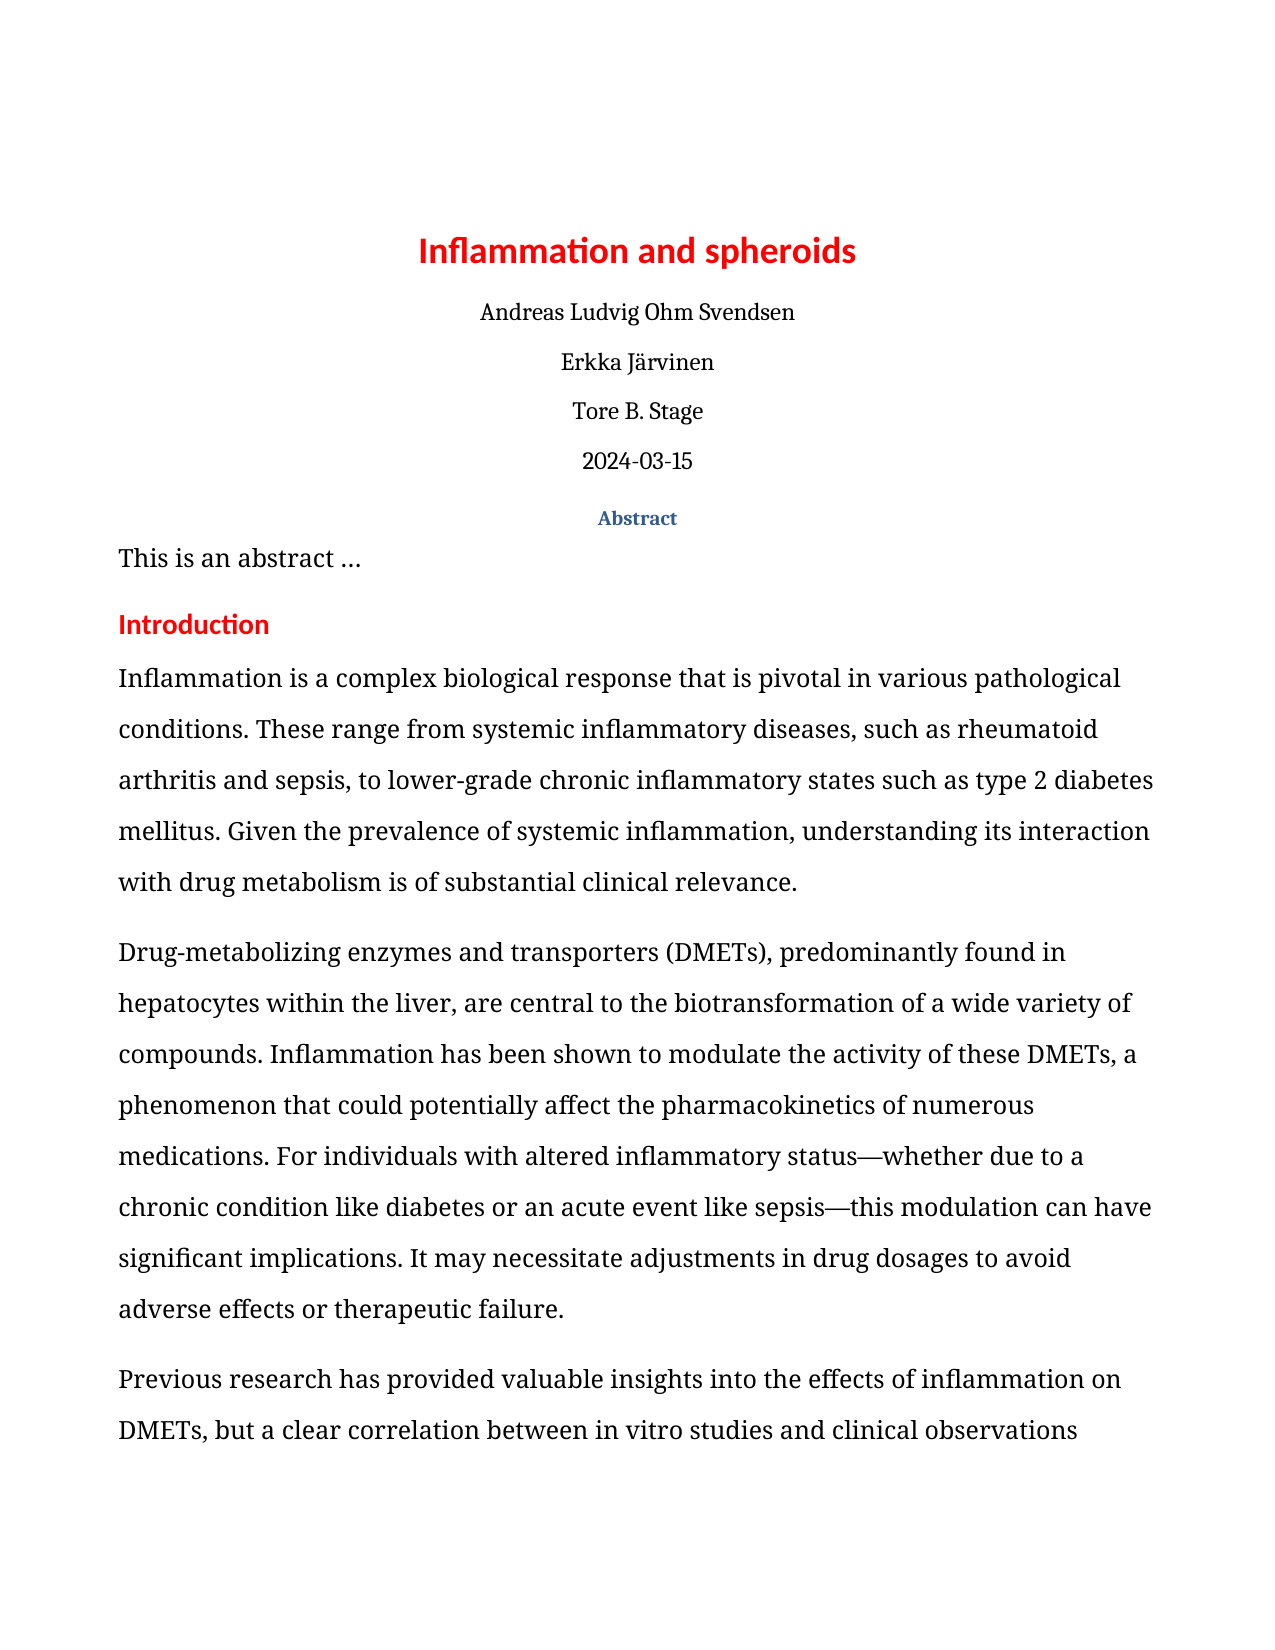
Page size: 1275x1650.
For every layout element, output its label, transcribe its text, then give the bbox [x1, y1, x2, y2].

text This is an abstract … [118, 541, 1157, 575]
title Abstract [118, 507, 1157, 531]
text Inflammation is a complex biological response that is pivotal in various pathological conditions. These range from systemic inflammatory diseases, such as rheumatoid arthritis and sepsis, to lower-grade chronic inflammatory states such as type 2 diabetes mellitus. Given the prevalence of systemic inflammation, understanding its interaction with drug metabolism is of substantial clinical relevance. [118, 661, 1157, 899]
subtitle Introduction [118, 606, 1157, 642]
text 2024-03-15 [118, 447, 1157, 476]
text Andreas Ludvig Ohm Svendsen [118, 298, 1157, 327]
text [118, 1362, 1157, 1447]
text Tore B. Stage [118, 397, 1157, 426]
text Drug-metabolizing enzymes and transporters (DMETs), predominantly found in hepatocytes within the liver, are central to the biotransformation of a wide variety of compounds. Inflammation has been shown to modulate the activity of these DMETs, a phenomenon that could potentially affect the pharmacokinetics of numerous medications. For individuals with altered inflammatory status—whether due to a chronic condition like diabetes or an acute event like sepsis—this modulation can have significant implications. It may necessitate adjustments in drug dosages to avoid adverse effects or therapeutic failure. [118, 935, 1157, 1326]
title Inflammation and spheroids [118, 227, 1157, 273]
text Erkka Järvinen [118, 348, 1157, 376]
